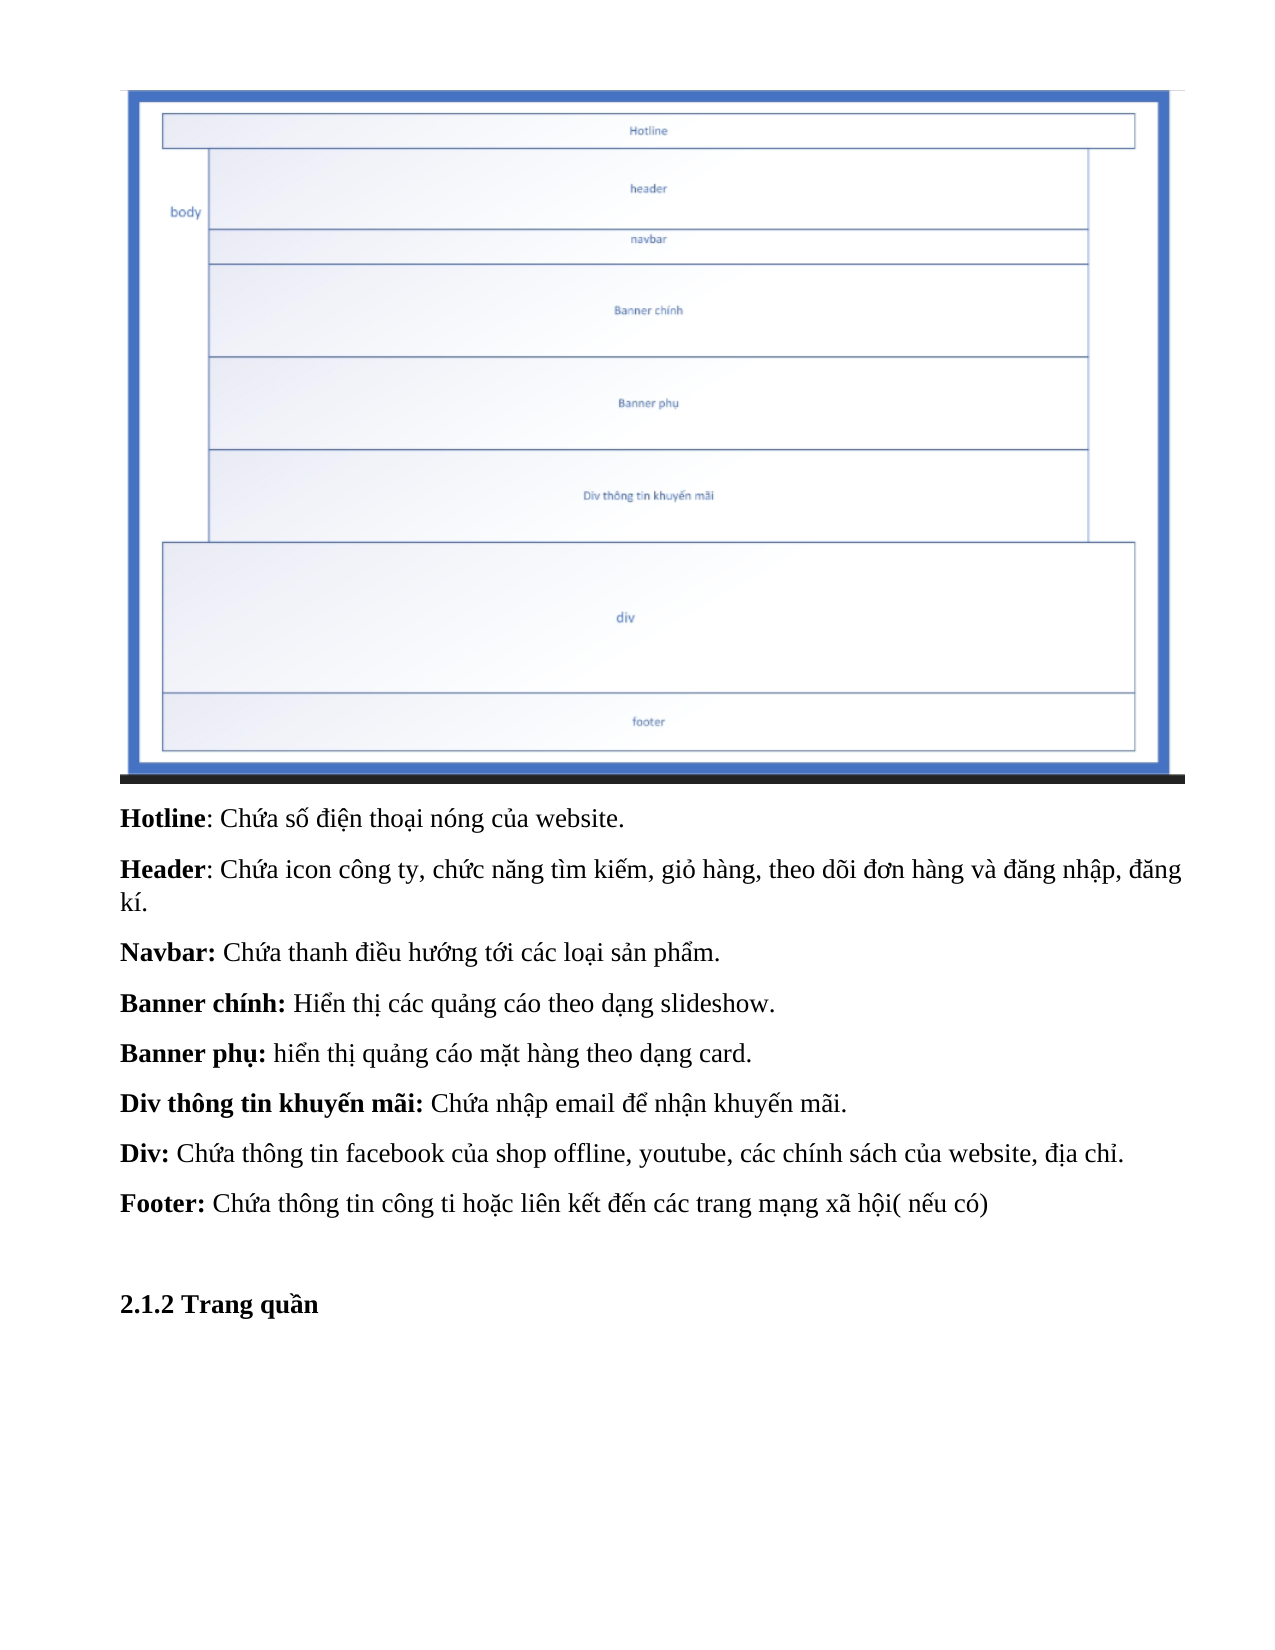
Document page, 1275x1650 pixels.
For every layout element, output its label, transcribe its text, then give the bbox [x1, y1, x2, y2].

text Header: Chứa icon công ty, chức năng tìm kiếm, giỏ hàng, theo dõi đơn hàng và đăng nhập, đăng kí. [120, 853, 1185, 917]
text Banner phụ: hiển thị quảng cáo mặt hàng theo dạng card. [120, 1037, 1185, 1068]
text Hotline: Chứa số điện thoại nóng của website. [120, 802, 1185, 834]
text Banner chính: Hiển thị các quảng cáo theo dạng slideshow. [120, 987, 1185, 1018]
picture [120, 90, 1185, 784]
text Footer: Chứa thông tin công ti hoặc liên kết đến các trang mạng xã hội( nếu có) [120, 1187, 1185, 1219]
text Navbar: Chứa thanh điều hướng tới các loại sản phẩm. [120, 936, 1185, 968]
text Div: Chứa thông tin facebook của shop offline, youtube, các chính sách của website, địa chỉ. [120, 1137, 1185, 1168]
text Div thông tin khuyến mãi: Chứa nhập email để nhận khuyến mãi. [120, 1087, 1185, 1118]
text 2.1.2 Trang quần [120, 1288, 1185, 1319]
